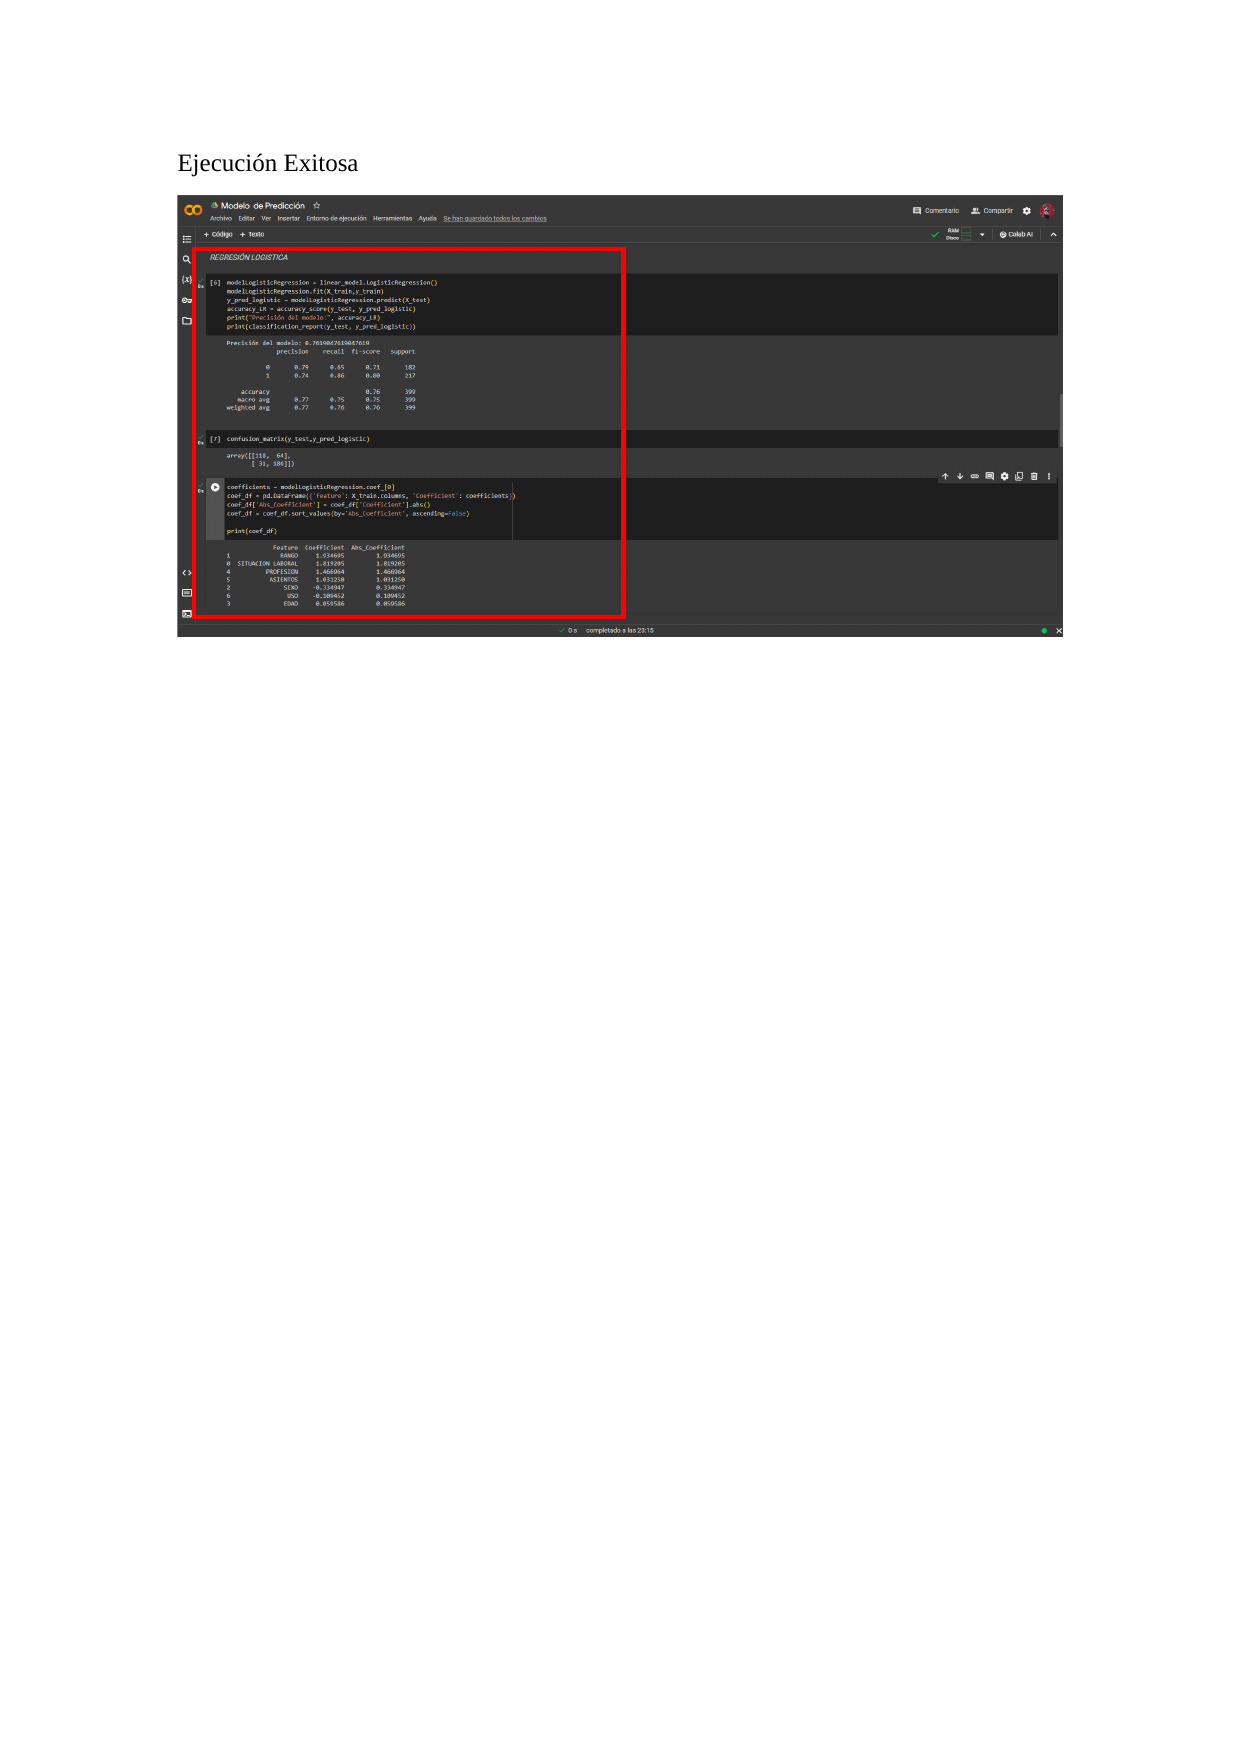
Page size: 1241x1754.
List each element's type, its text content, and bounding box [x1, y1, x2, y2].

picture [177, 195, 1063, 637]
text Ejecución Exitosa [177, 148, 1063, 176]
